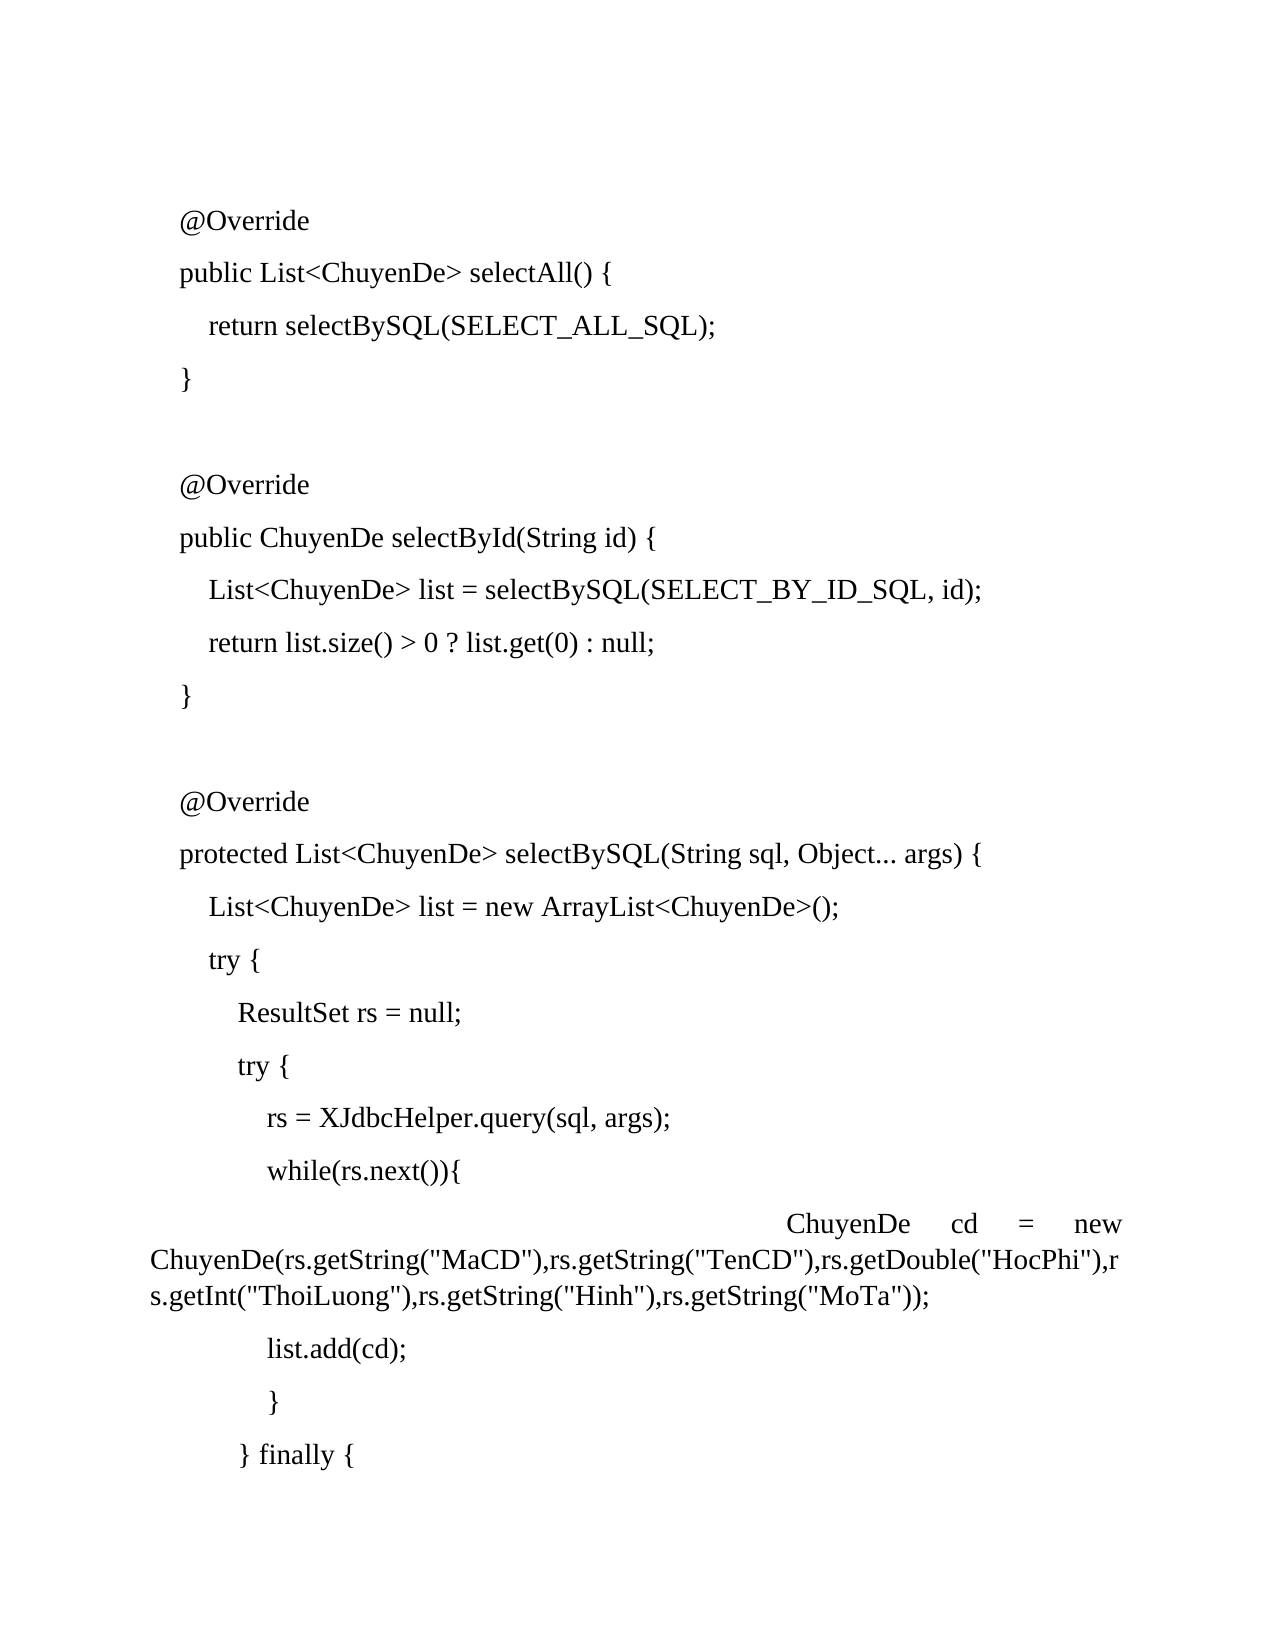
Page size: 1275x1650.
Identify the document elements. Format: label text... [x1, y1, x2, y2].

text ResultSet rs = null; [150, 995, 1125, 1028]
text rs = XJdbcHelper.query(sql, args); [150, 1101, 1125, 1134]
text @Override [150, 203, 1125, 236]
text public List<ChuyenDe> selectAll() { [150, 256, 1125, 289]
text ChuyenDe cd = new ChuyenDe(rs.getString("MaCD"),rs.getString("TenCD"),rs.getDouble("HocPhi"),rs.getInt("ThoiLuong"),rs.getString("Hinh"),rs.getString("MoTa")); [150, 1206, 1125, 1312]
text protected List<ChuyenDe> selectBySQL(String sql, Object... args) { [150, 837, 1125, 870]
text while(rs.next()){ [150, 1153, 1125, 1187]
text } [150, 361, 1125, 395]
text return list.size() > 0 ? list.get(0) : null; [150, 625, 1125, 659]
text try { [150, 1048, 1125, 1081]
text @Override [150, 467, 1125, 500]
text } [150, 1384, 1125, 1418]
text } finally { [150, 1437, 1125, 1471]
text return selectBySQL(SELECT_ALL_SQL); [150, 308, 1125, 342]
text try { [150, 942, 1125, 976]
text List<ChuyenDe> list = new ArrayList<ChuyenDe>(); [150, 889, 1125, 923]
text list.add(cd); [150, 1331, 1125, 1365]
text List<ChuyenDe> list = selectBySQL(SELECT_BY_ID_SQL, id); [150, 572, 1125, 606]
text @Override [150, 784, 1125, 817]
text } [150, 678, 1125, 712]
text public ChuyenDe selectById(String id) { [150, 520, 1125, 553]
